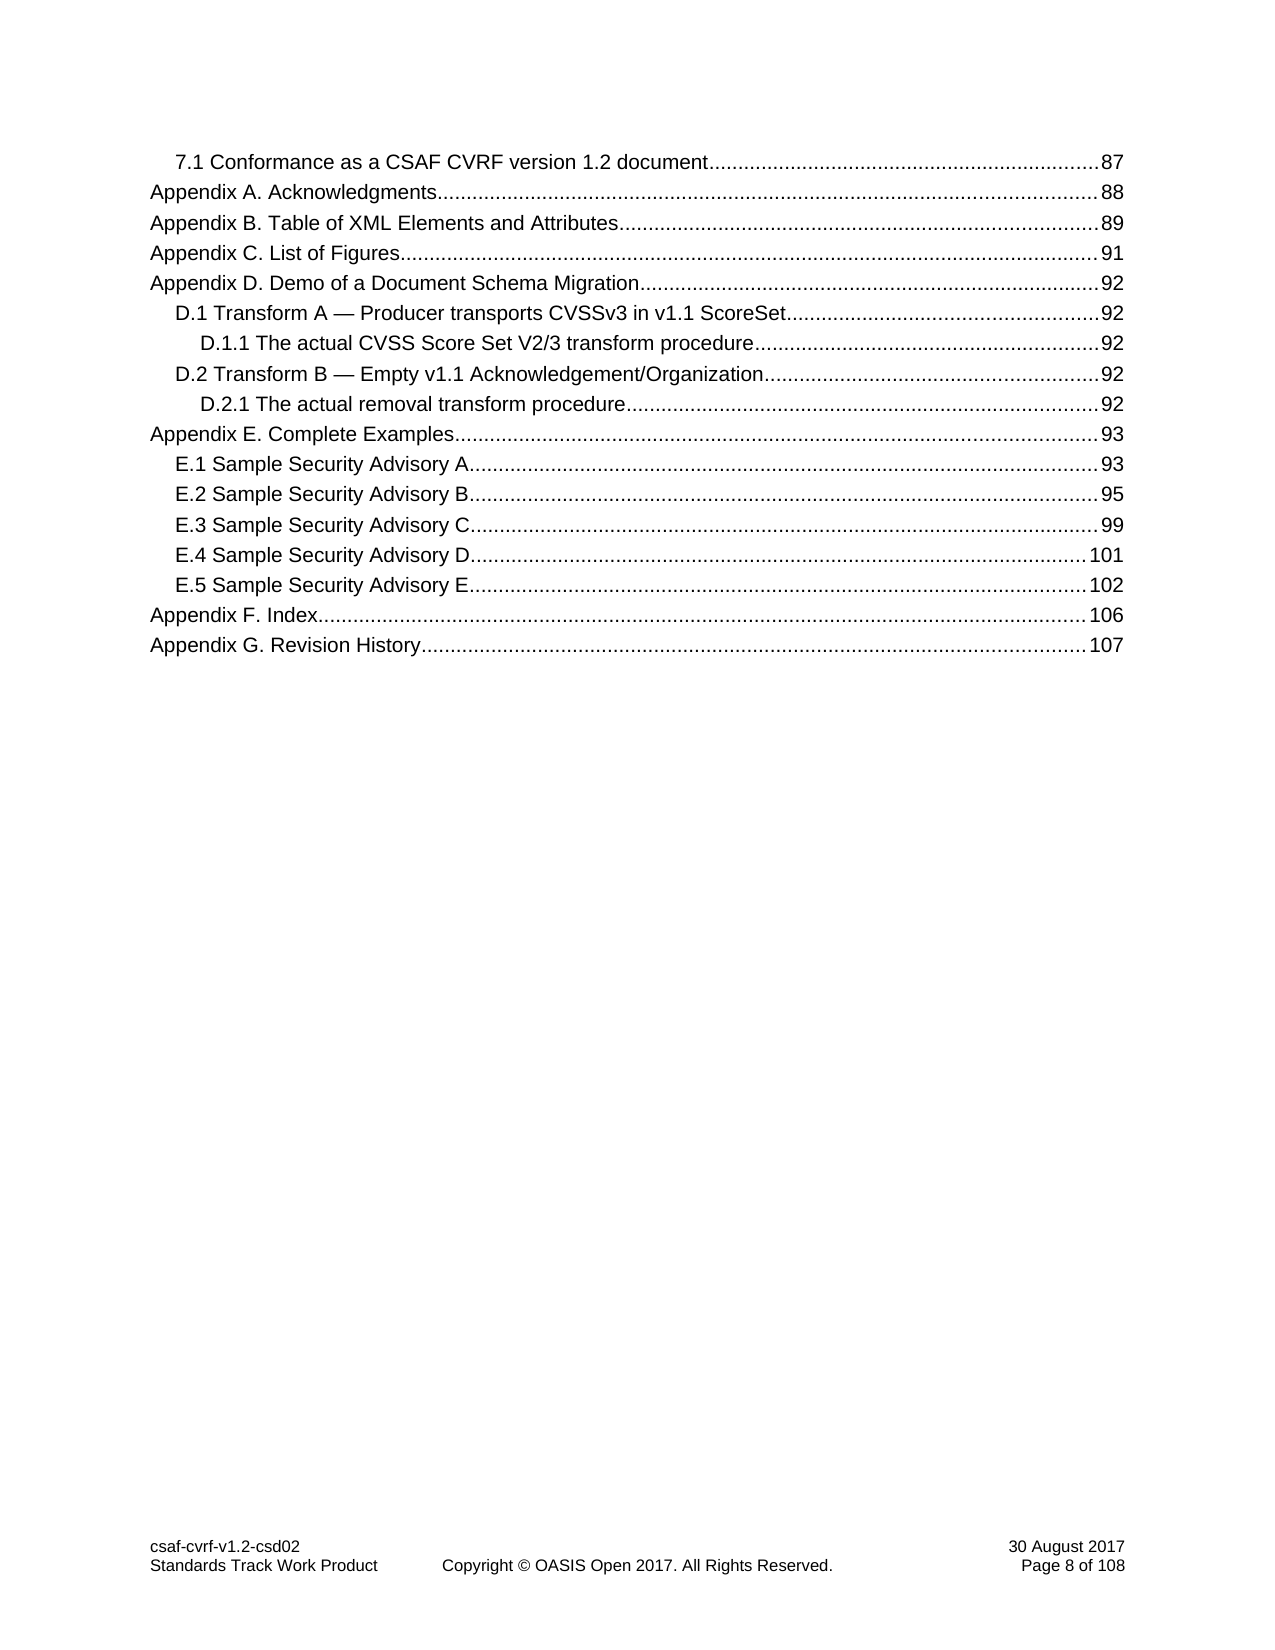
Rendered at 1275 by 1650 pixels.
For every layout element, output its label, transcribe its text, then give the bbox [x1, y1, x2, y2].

text E.2 Sample Security Advisory B 95 [175, 482, 1125, 506]
text Appendix E. Complete Examples 93 [150, 422, 1125, 446]
text D.2.1 The actual removal transform procedure 92 [200, 392, 1125, 416]
text D.1.1 The actual CVSS Score Set V2/3 transform procedure 92 [200, 331, 1125, 355]
text Appendix G. Revision History 107 [150, 633, 1125, 657]
text Appendix F. Index 106 [150, 603, 1125, 627]
text Appendix D. Demo of a Document Schema Migration 92 [150, 271, 1125, 295]
text E.4 Sample Security Advisory D 101 [175, 543, 1125, 567]
text Appendix A. Acknowledgments 88 [150, 180, 1125, 204]
text D.2 Transform B — Empty v1.1 Acknowledgement/Organization 92 [175, 361, 1125, 385]
text 7.1 Conformance as a CSAF CVRF version 1.2 document 87 [175, 150, 1125, 174]
text D.1 Transform A — Producer transports CVSSv3 in v1.1 ScoreSet 92 [175, 301, 1125, 325]
text E.1 Sample Security Advisory A 93 [175, 452, 1125, 476]
text E.5 Sample Security Advisory E 102 [175, 573, 1125, 597]
text Appendix C. List of Figures 91 [150, 241, 1125, 264]
text E.3 Sample Security Advisory C 99 [175, 512, 1125, 536]
text Appendix B. Table of XML Elements and Attributes 89 [150, 210, 1125, 234]
